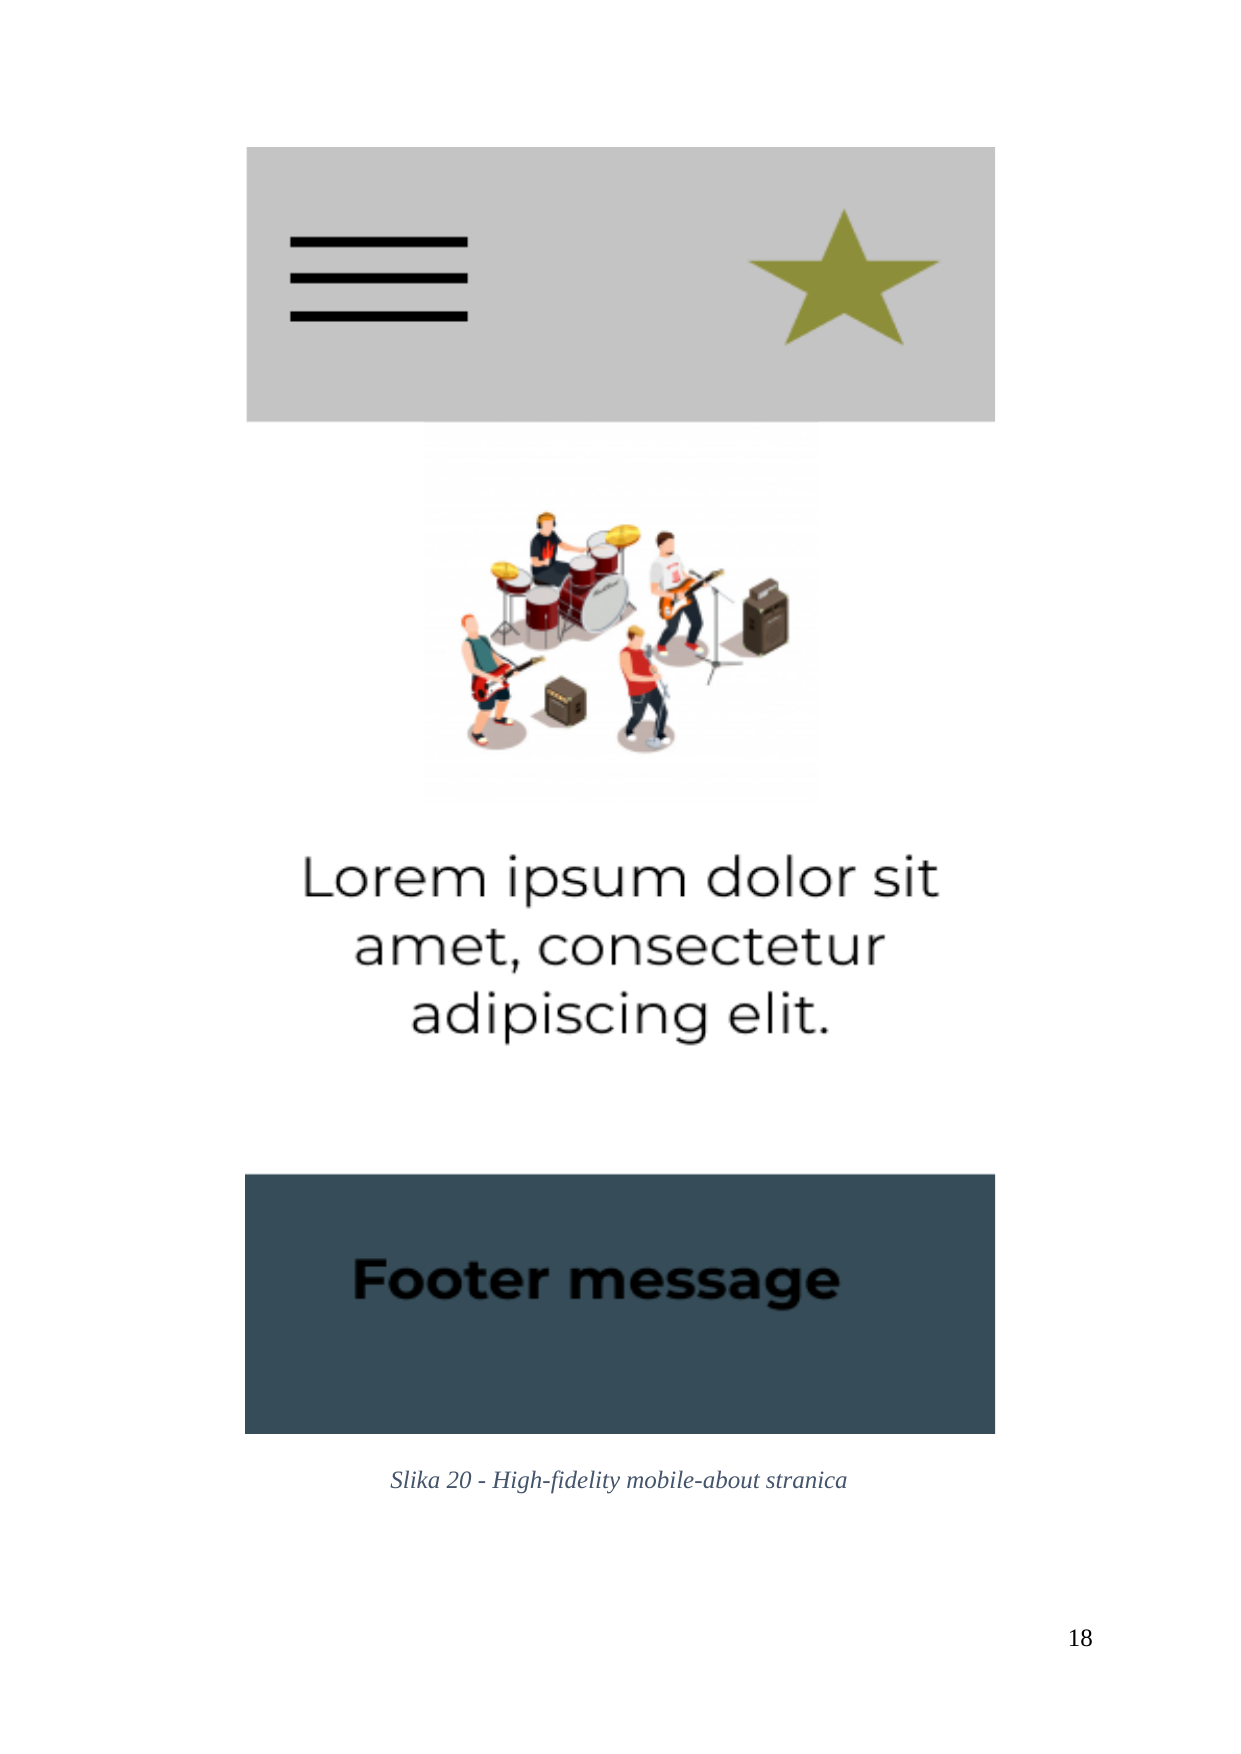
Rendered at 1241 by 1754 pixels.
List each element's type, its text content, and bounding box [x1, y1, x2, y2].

text Slika 20 - High-fidelity mobile-about stranica [148, 1465, 1093, 1494]
picture [245, 147, 995, 1434]
